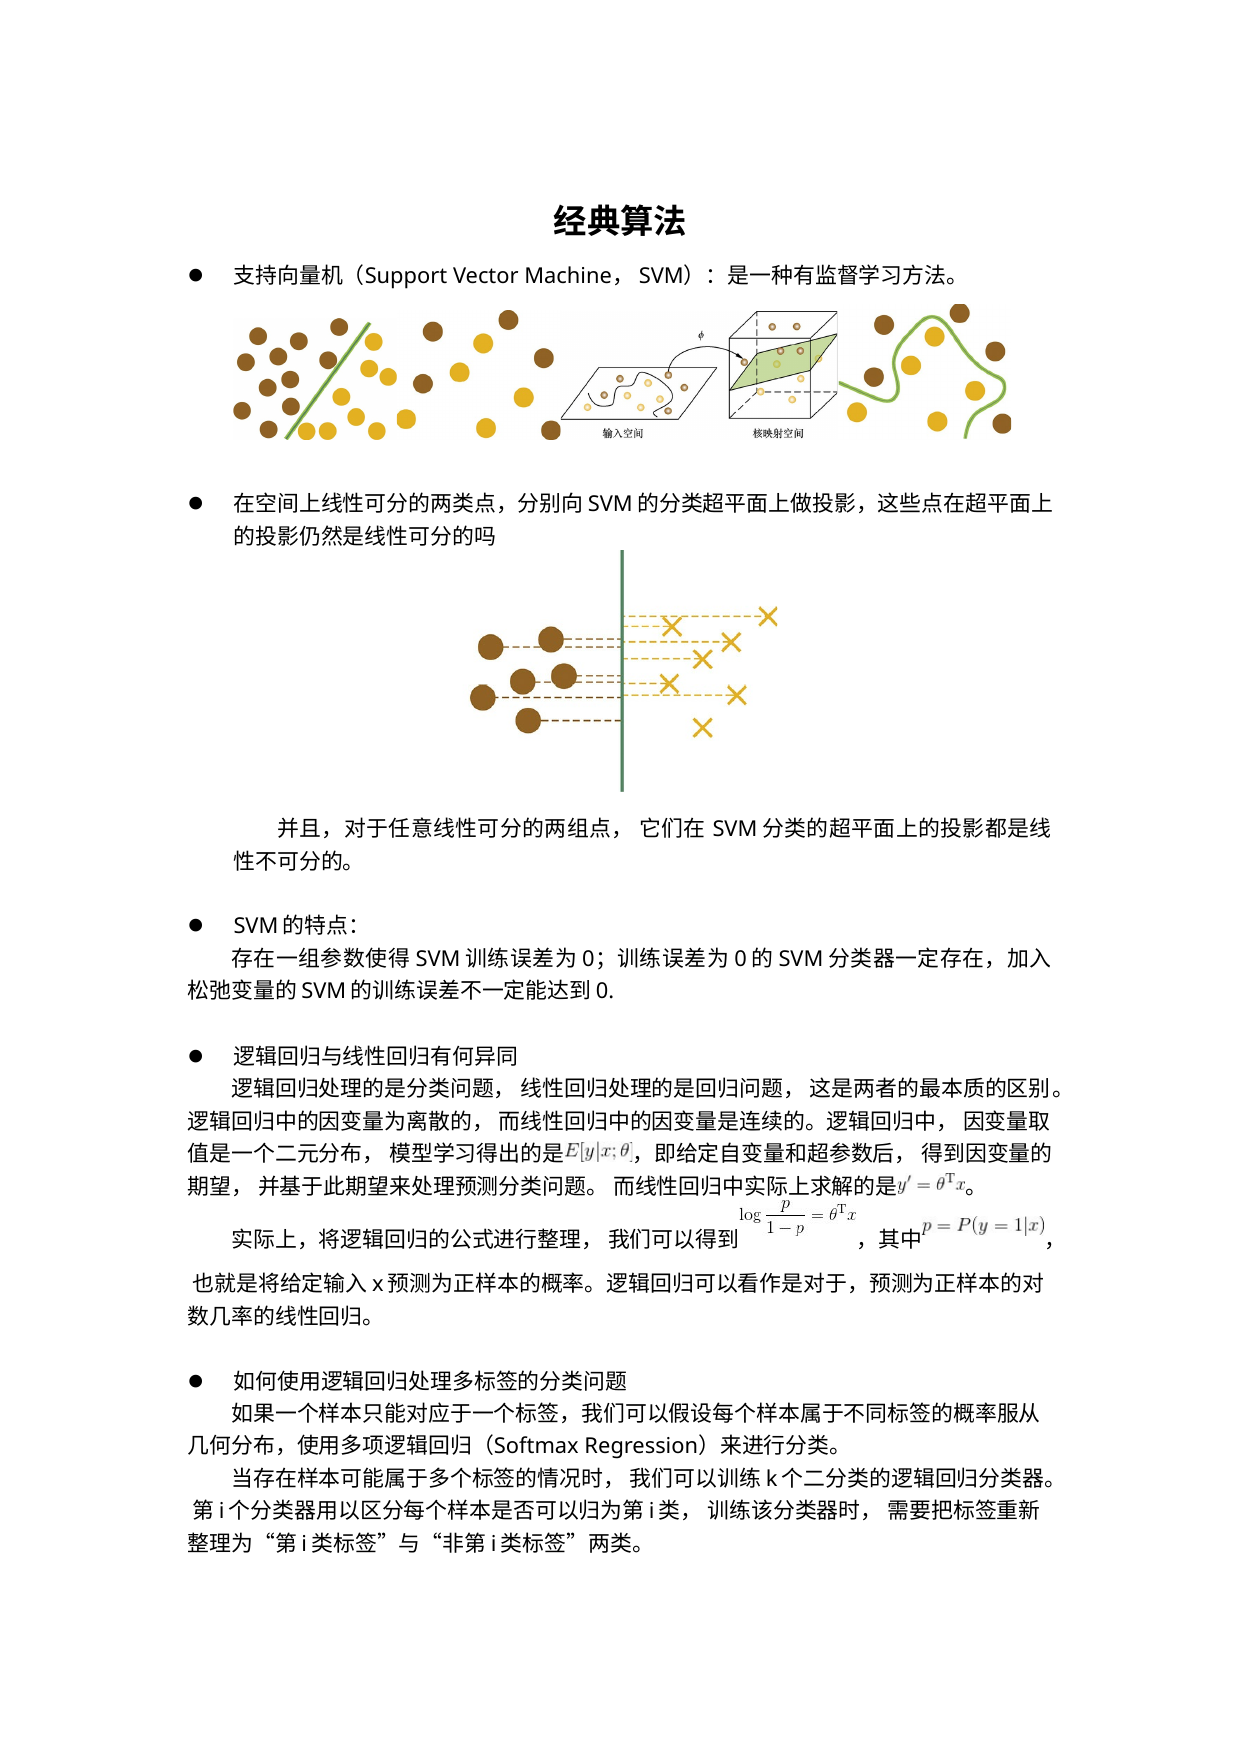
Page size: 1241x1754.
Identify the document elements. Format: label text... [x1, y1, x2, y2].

picture [739, 1200, 856, 1236]
picture [233, 304, 1012, 440]
list SVM的特点： [187, 908, 1053, 941]
picture [462, 550, 778, 792]
picture [564, 1141, 633, 1162]
text 逻辑回归处理的是分类问题， 线性回归处理的是回归问题， 这是两者的最本质的区别。逻辑回归中的因变量为离散的， 而线性回归中的因变量是连续的。逻辑回归中， 因变量取值是一个二元分布， 模型学习得出的是，即给定自变量和超参数后， 得到因变量的期望， 并基于此期望来处理预测分类问题。 而线性回归中实际上求解的是。 [187, 1071, 1053, 1201]
text 实际上，将逻辑回归的公式进行整理， 我们可以得到，其中， 也就是将给定输入x预测为正样本的概率。逻辑回归可以看作是对于，预测为正样本的对数几率的线性回归。 [187, 1201, 1053, 1331]
text 当存在样本可能属于多个标签的情况时， 我们可以训练k个二分类的逻辑回归分类器。 第i个分类器用以区分每个样本是否可以归为第i类， 训练该分类器时， 需要把标签重新整理为“第i类标签”与“非第i类标签”两类。 [187, 1461, 1053, 1558]
text 存在一组参数使得SVM训练误差为0；训练误差为0的SVM分类器一定存在，加入松弛变量的SVM的训练误差不一定能达到0. [187, 941, 1053, 1006]
title 经典算法 [187, 187, 1053, 252]
list 逻辑回归与线性回归有何异同 [187, 1038, 1053, 1071]
list 如何使用逻辑回归处理多标签的分类问题 [187, 1363, 1053, 1396]
picture [921, 1216, 1045, 1236]
picture [897, 1173, 965, 1194]
list 并且，对于任意线性可分的两组点， 它们在SVM分类的超平面上的投影都是线性不可分的。 [233, 811, 1053, 876]
list 在空间上线性可分的两类点，分别向SVM的分类超平面上做投影，这些点在超平面上的投影仍然是线性可分的吗 [187, 486, 1053, 551]
text 如果一个样本只能对应于一个标签，我们可以假设每个样本属于不同标签的概率服从几何分布，使用多项逻辑回归（Softmax Regression）来进行分类。 [187, 1396, 1053, 1461]
list 支持向量机（Support Vector Machine， SVM）：是一种有监督学习方法。 [187, 258, 1053, 291]
